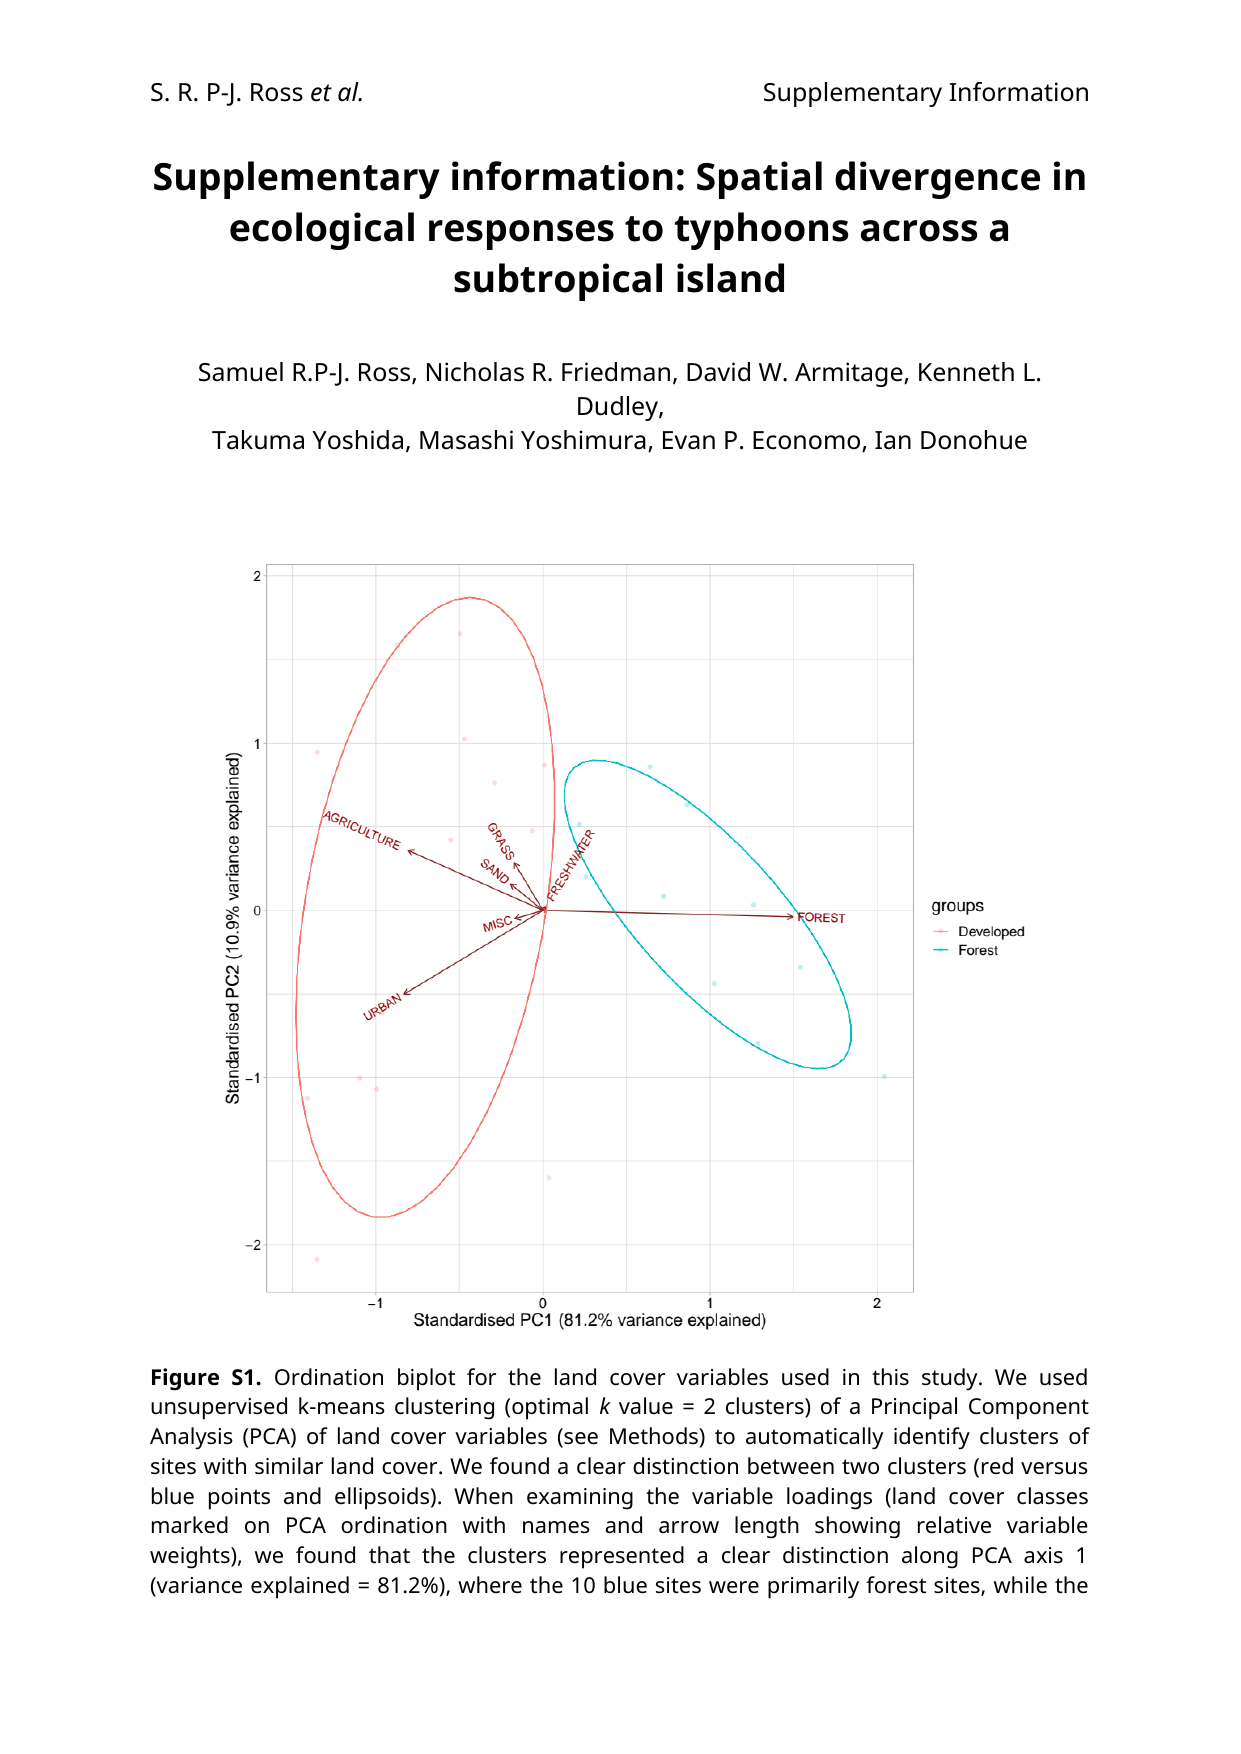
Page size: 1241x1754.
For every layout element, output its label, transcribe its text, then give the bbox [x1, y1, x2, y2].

text Samuel R.P-J. Ross, Nicholas R. Friedman, David W. Armitage, Kenneth L. Dudley, [150, 354, 1090, 422]
text Supplementary information: Spatial divergence in ecological responses to typhoons across a subtropical island [150, 150, 1090, 303]
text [150, 1361, 1090, 1600]
text Takuma Yoshida, Masashi Yoshimura, Evan P. Economo, Ian Donohue [150, 422, 1090, 456]
